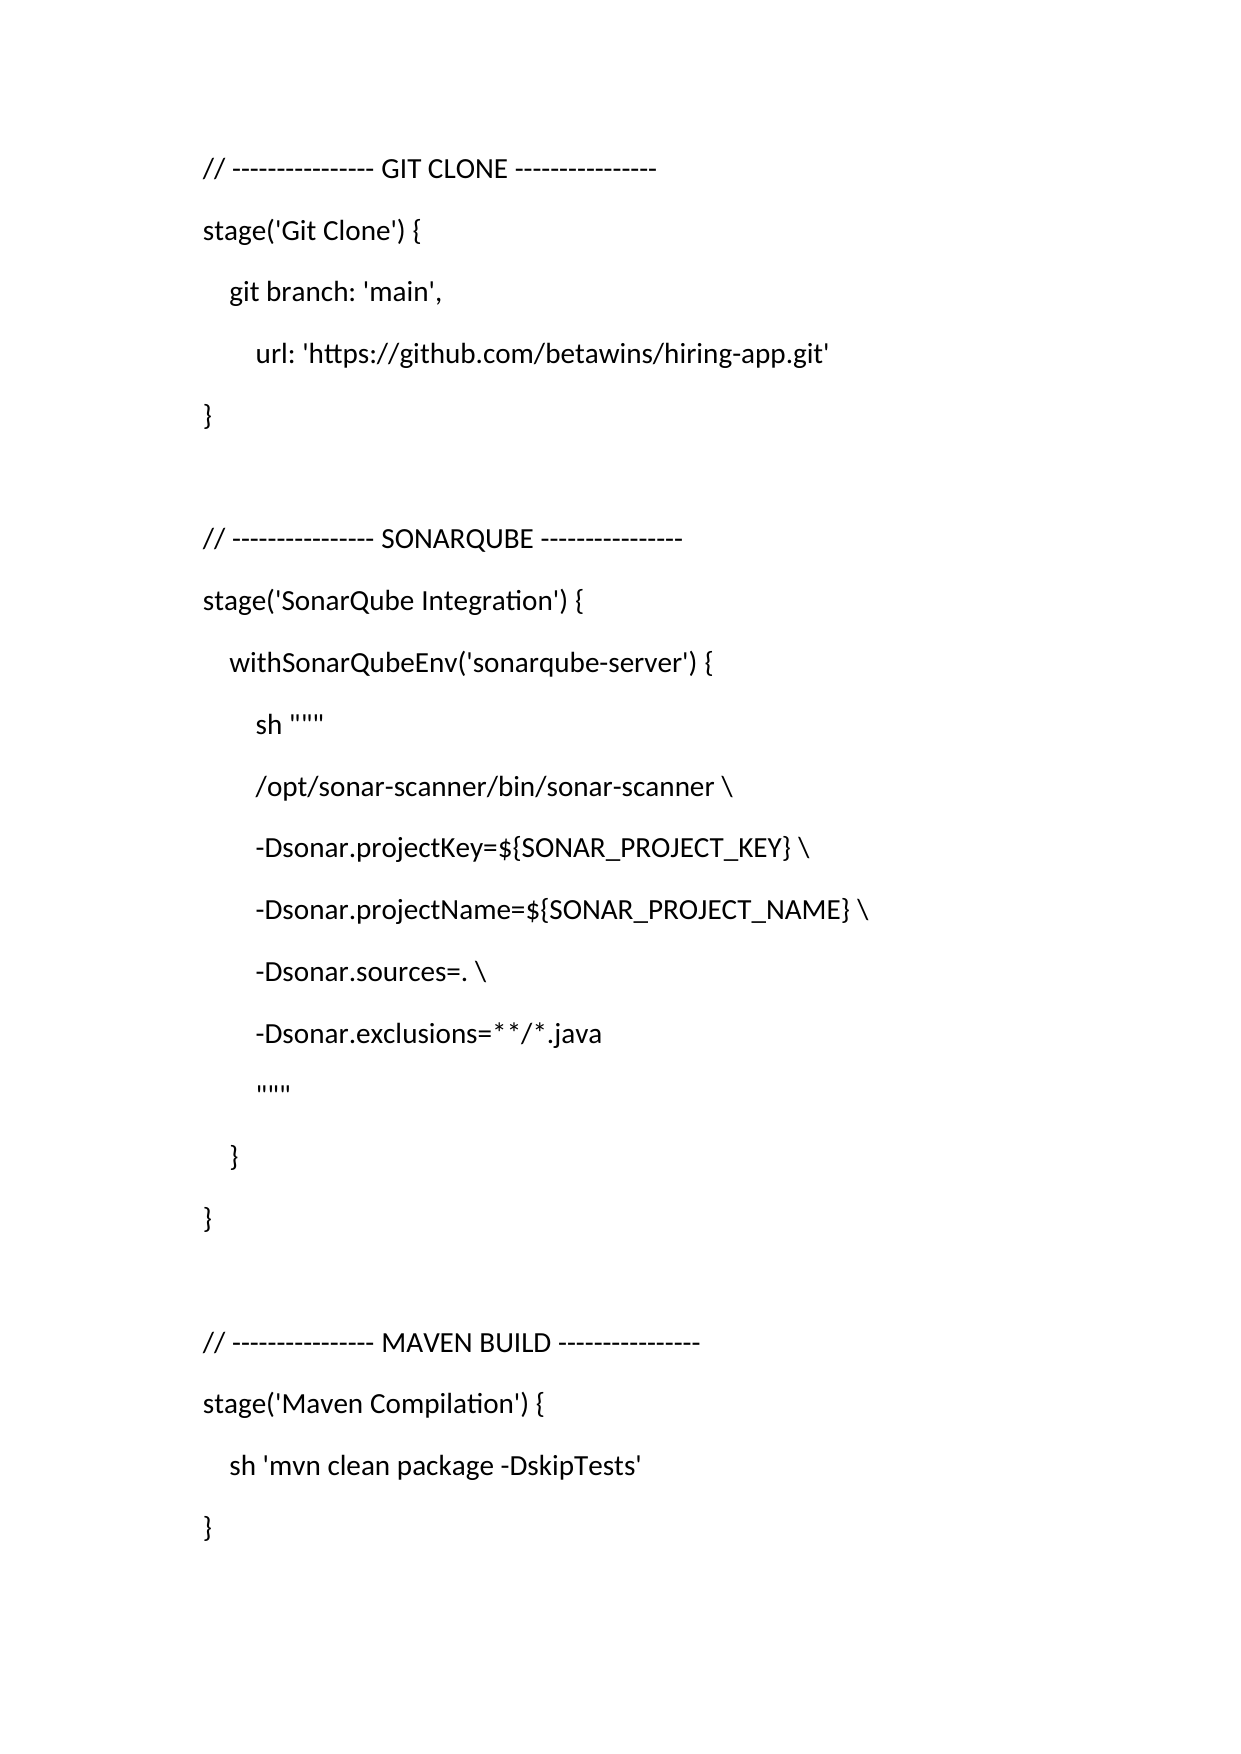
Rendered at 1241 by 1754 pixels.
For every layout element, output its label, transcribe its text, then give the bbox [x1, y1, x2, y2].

text -Dsonar.exclusions=**/*.java [150, 1015, 1090, 1050]
text -Dsonar.projectKey=${SONAR_PROJECT_KEY} \ [150, 829, 1090, 865]
text stage('Maven Compilation') { [150, 1385, 1090, 1421]
text /opt/sonar-scanner/bin/sonar-scanner \ [150, 768, 1090, 803]
text -Dsonar.projectName=${SONAR_PROJECT_NAME} \ [150, 891, 1090, 927]
text // ---------------- GIT CLONE ---------------- [150, 150, 1090, 186]
text -Dsonar.sources=. \ [150, 953, 1090, 989]
text git branch: 'main', [150, 273, 1090, 309]
text sh 'mvn clean package -DskipTests' [150, 1447, 1090, 1483]
text } [150, 1200, 1090, 1236]
text """ [150, 1077, 1090, 1112]
text } [150, 397, 1090, 433]
text withSonarQubeEnv('sonarqube-server') { [150, 644, 1090, 680]
text } [150, 1138, 1090, 1174]
text } [150, 1509, 1090, 1544]
text // ---------------- MAVEN BUILD ---------------- [150, 1324, 1090, 1359]
text url: 'https://github.com/betawins/hiring-app.git' [150, 335, 1090, 371]
text sh """ [150, 706, 1090, 742]
text stage('Git Clone') { [150, 212, 1090, 247]
text stage('SonarQube Integration') { [150, 582, 1090, 618]
text // ---------------- SONARQUBE ---------------- [150, 521, 1090, 556]
